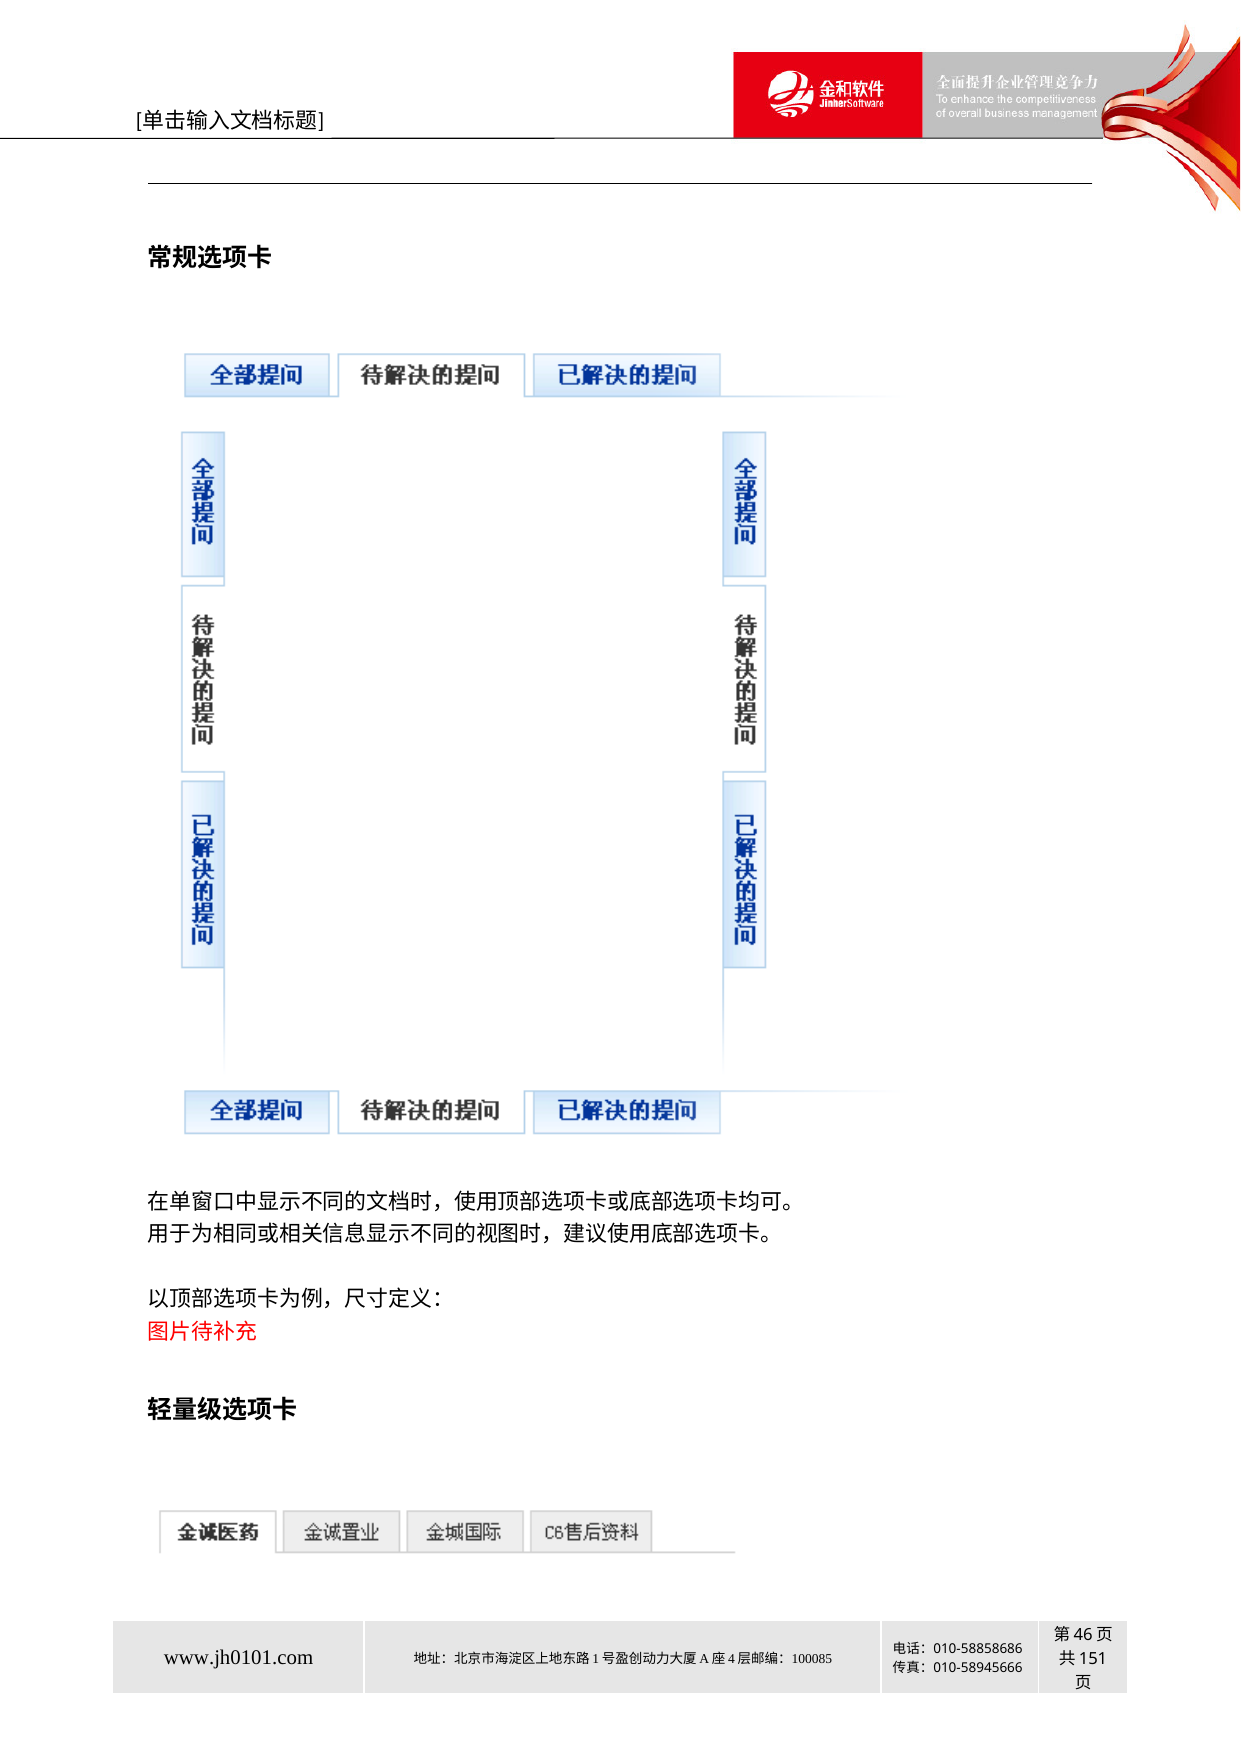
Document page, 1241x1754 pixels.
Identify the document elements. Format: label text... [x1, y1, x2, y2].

text 在单窗口中显示不同的文档时，使用顶部选项卡或底部选项卡均可。 [148, 1183, 1092, 1216]
picture [147, 338, 926, 1161]
subtitle 轻量级选项卡 [148, 1375, 1092, 1440]
text 图片待补充 [148, 1313, 1092, 1346]
picture [199, 0, 1241, 232]
text 用于为相同或相关信息显示不同的视图时，建议使用底部选项卡。 [148, 1216, 1092, 1248]
subtitle 常规选项卡 [148, 223, 1092, 288]
picture [147, 1490, 762, 1574]
text 以顶部选项卡为例，尺寸定义： [148, 1281, 1092, 1313]
